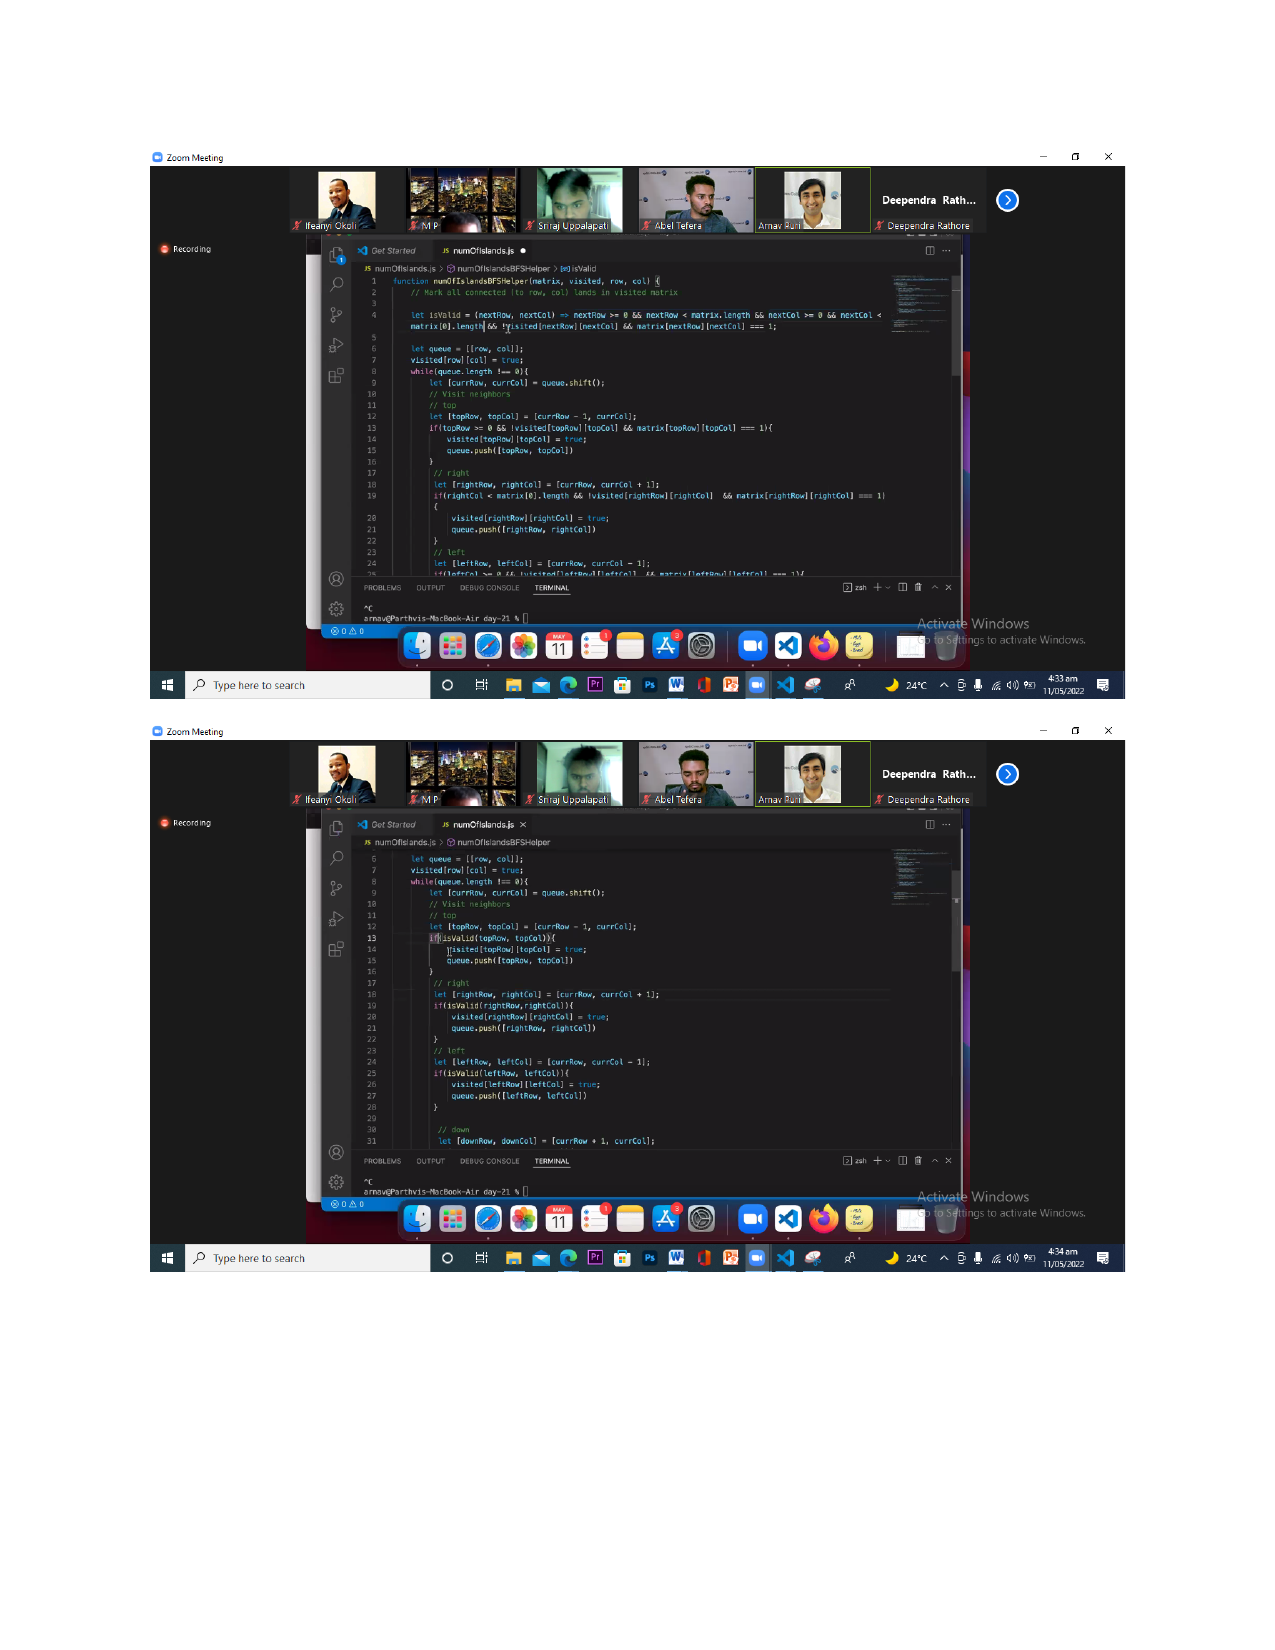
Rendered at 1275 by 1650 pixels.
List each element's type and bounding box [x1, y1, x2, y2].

picture [150, 723, 1125, 1272]
picture [150, 150, 1125, 699]
